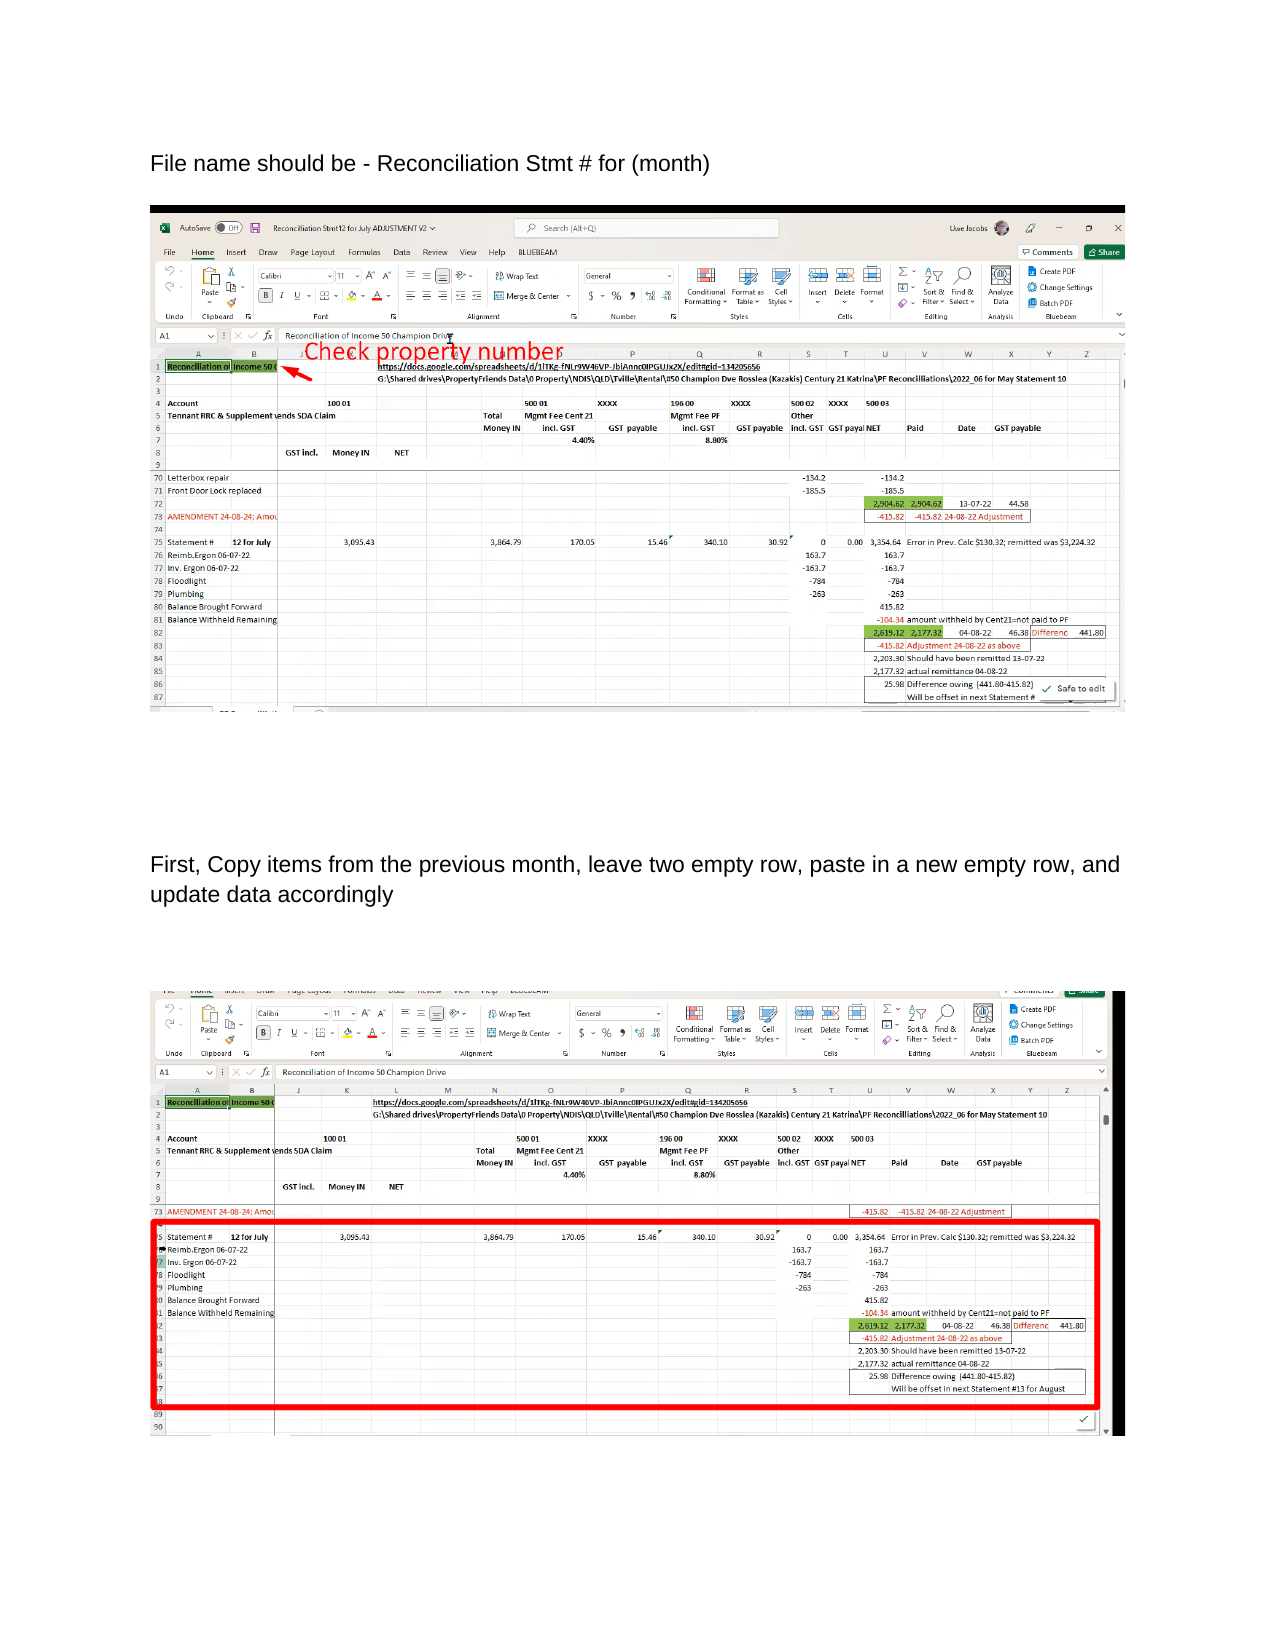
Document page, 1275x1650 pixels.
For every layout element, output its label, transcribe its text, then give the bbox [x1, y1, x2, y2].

picture [150, 991, 1125, 1436]
text First, Copy items from the previous month, leave two empty row, paste in a new empty row, and update data accordingly [150, 851, 1125, 907]
text File name should be - Reconciliation Stmt # for (month) [150, 150, 1125, 176]
picture [150, 205, 1125, 712]
